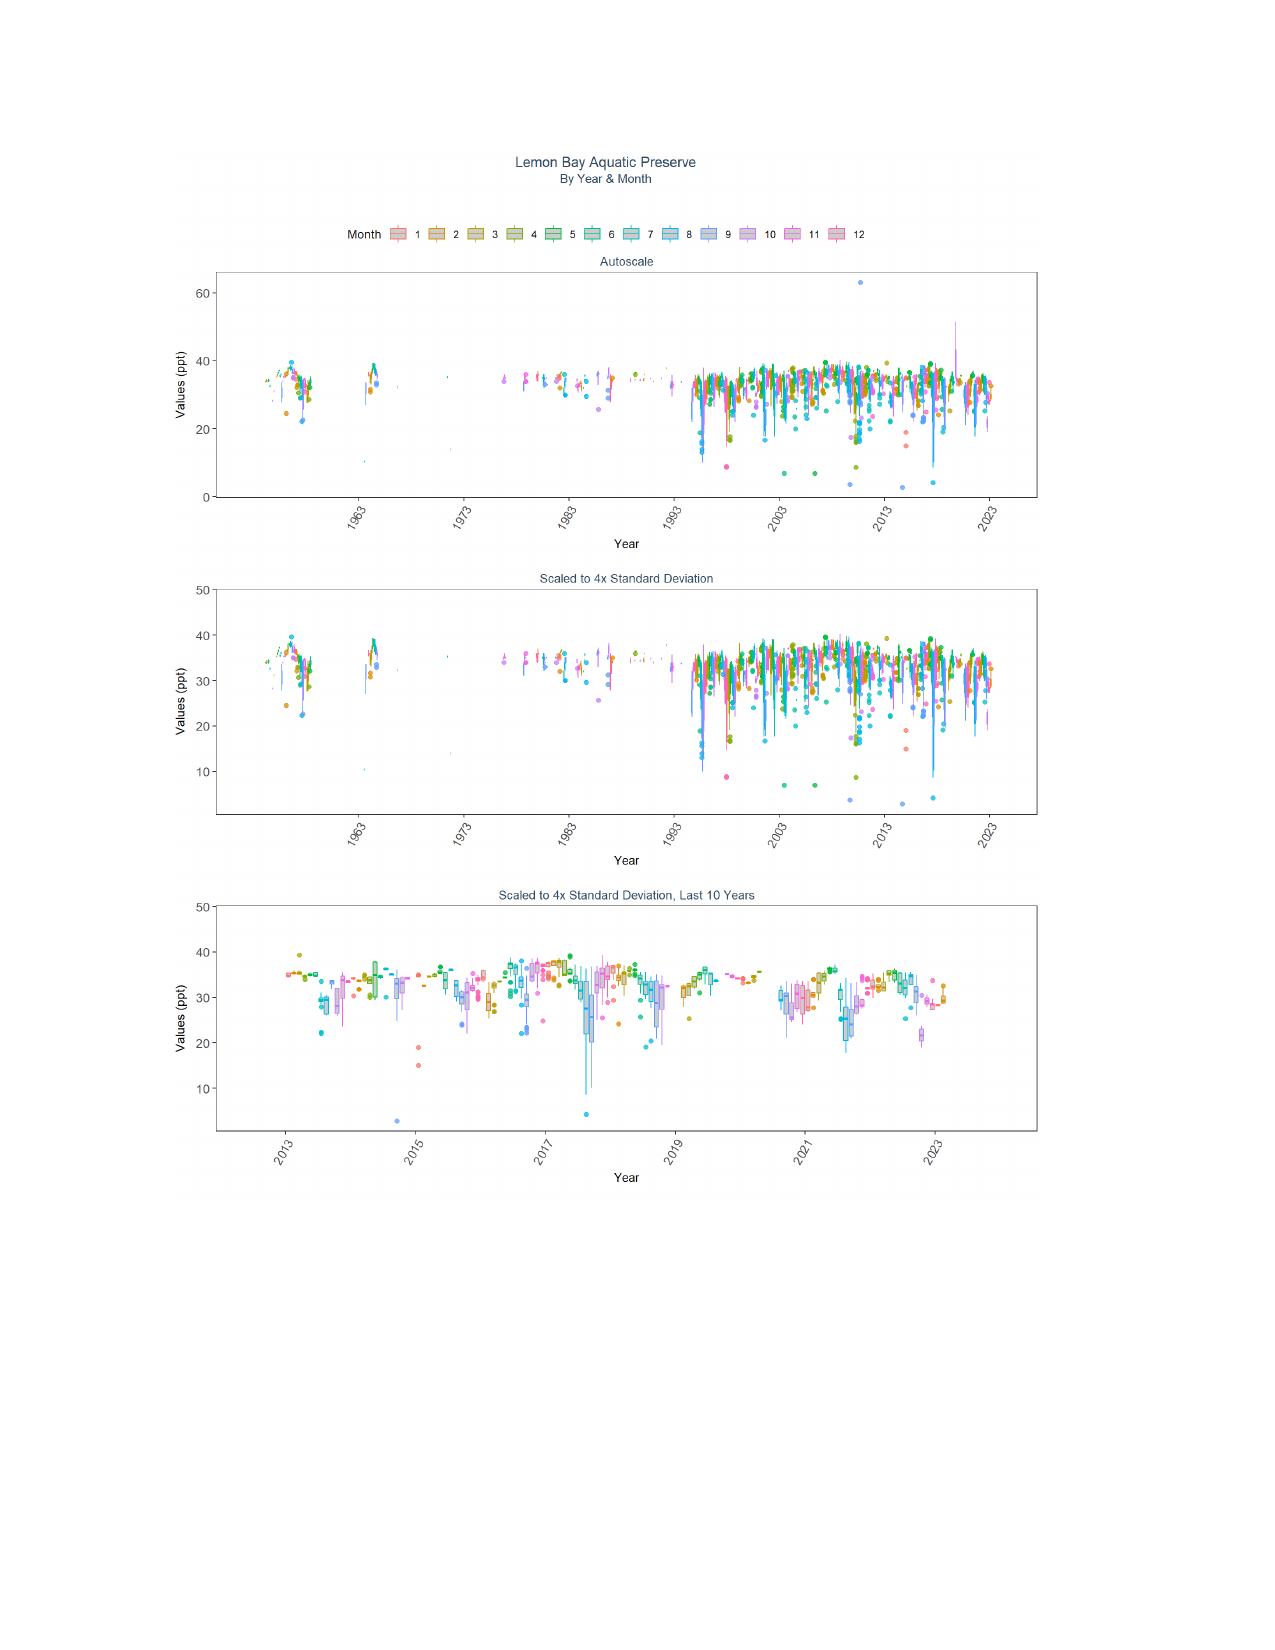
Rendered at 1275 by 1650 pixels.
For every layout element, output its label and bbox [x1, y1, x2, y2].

picture [168, 150, 1044, 1200]
